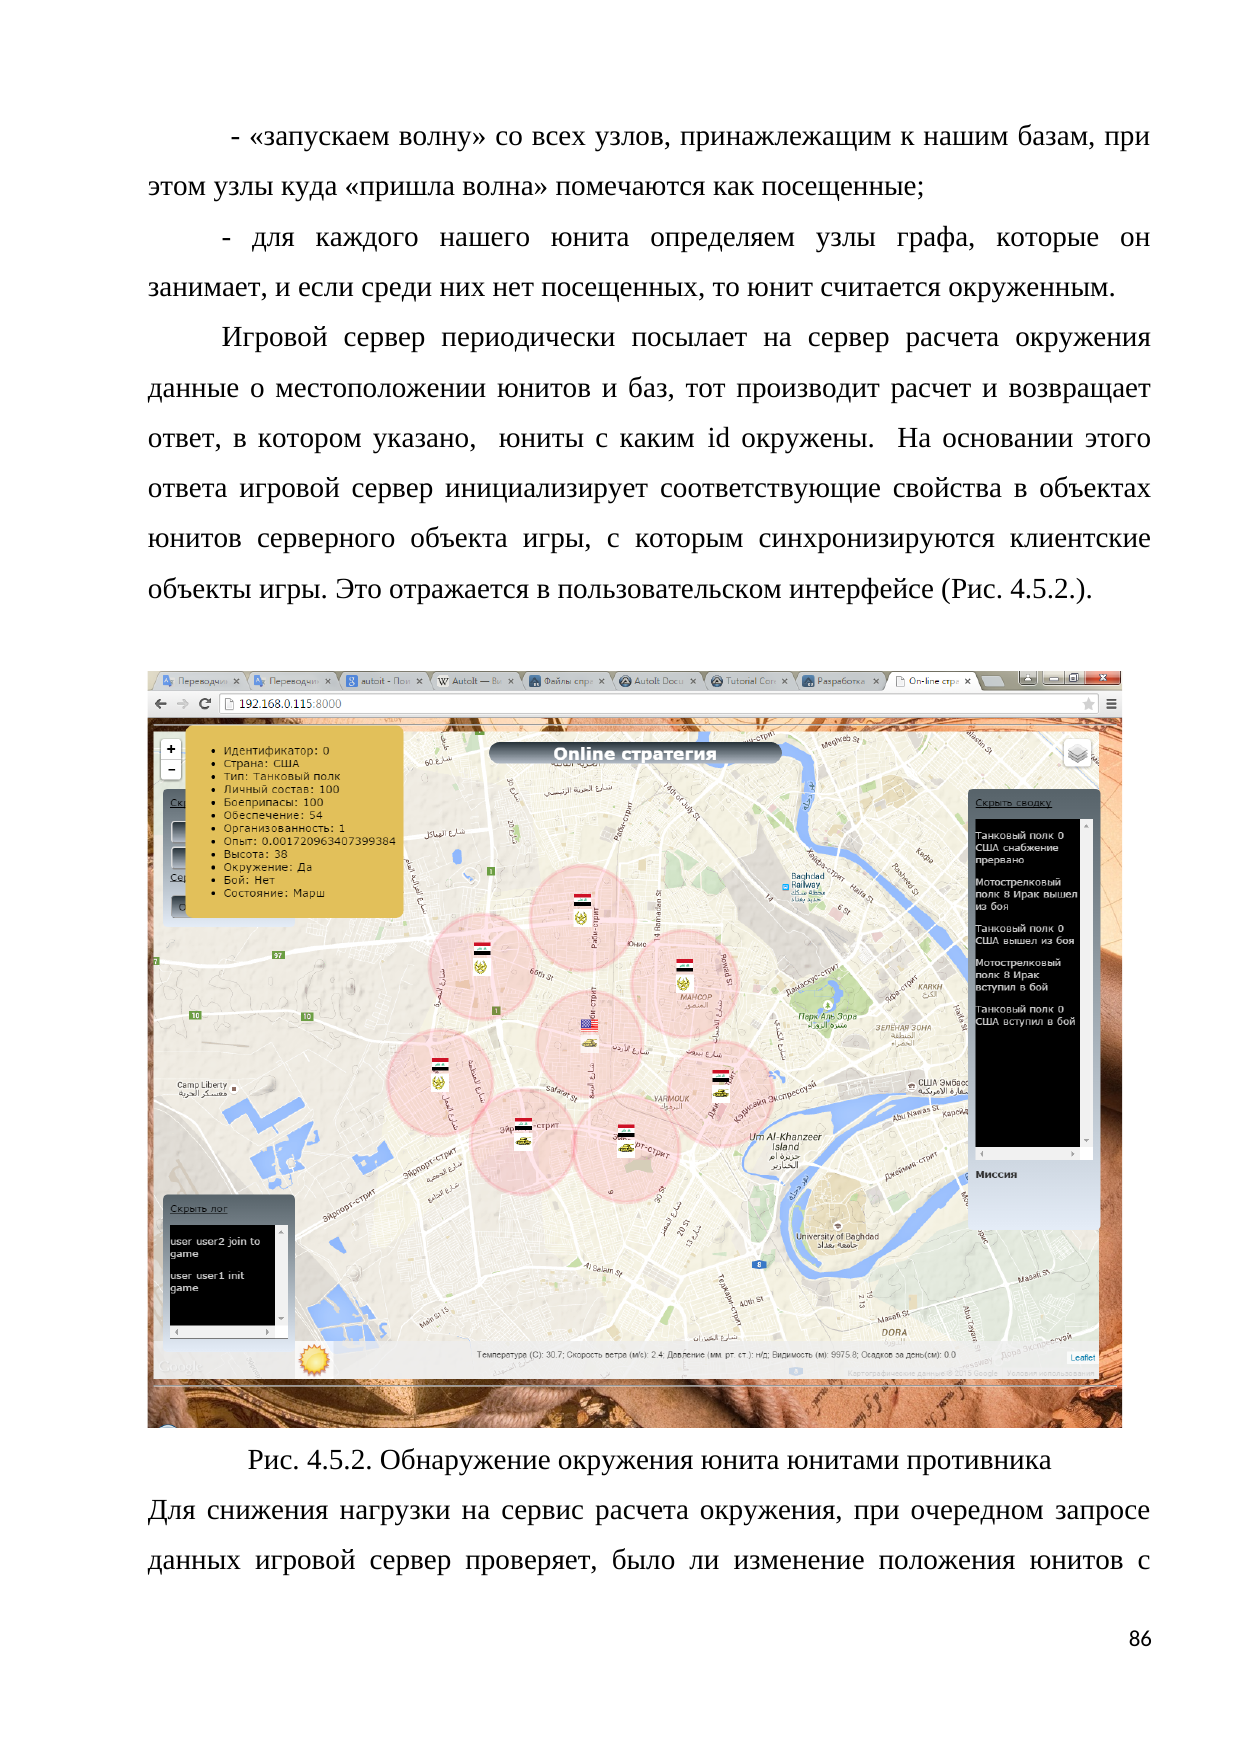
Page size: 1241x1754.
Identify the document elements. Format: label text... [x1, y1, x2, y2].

text Игровой сервер периодически посылает на сервер расчета окружения данные о местоположении юнитов и баз, тот производит расчет и возвращает ответ, в котором указано, юниты с каким id окружены. На основании этого ответа игровой сервер инициализирует соответствующие свойства в объектах юнитов серверного объекта игры, с которым синхронизируются клиентские объекты игры. Это отражается в пользовательском интерфейсе (Рис. 4.5.2.). [148, 319, 1152, 604]
text - «запускаем волну» со всех узлов, принажлежащим к нашим базам, при этом узлы куда «пришла волна» помечаются как посещенные; [148, 118, 1152, 202]
text - для каждого нашего юнита определяем узлы графа, которые он занимает, и если среди них нет посещенных, то юнит считается окруженным. [148, 219, 1152, 303]
text Рис. 4.5.2. Обнаружение окружения юнита юнитами противника [148, 1442, 1152, 1475]
picture [147, 671, 1123, 1428]
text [148, 1492, 1152, 1576]
